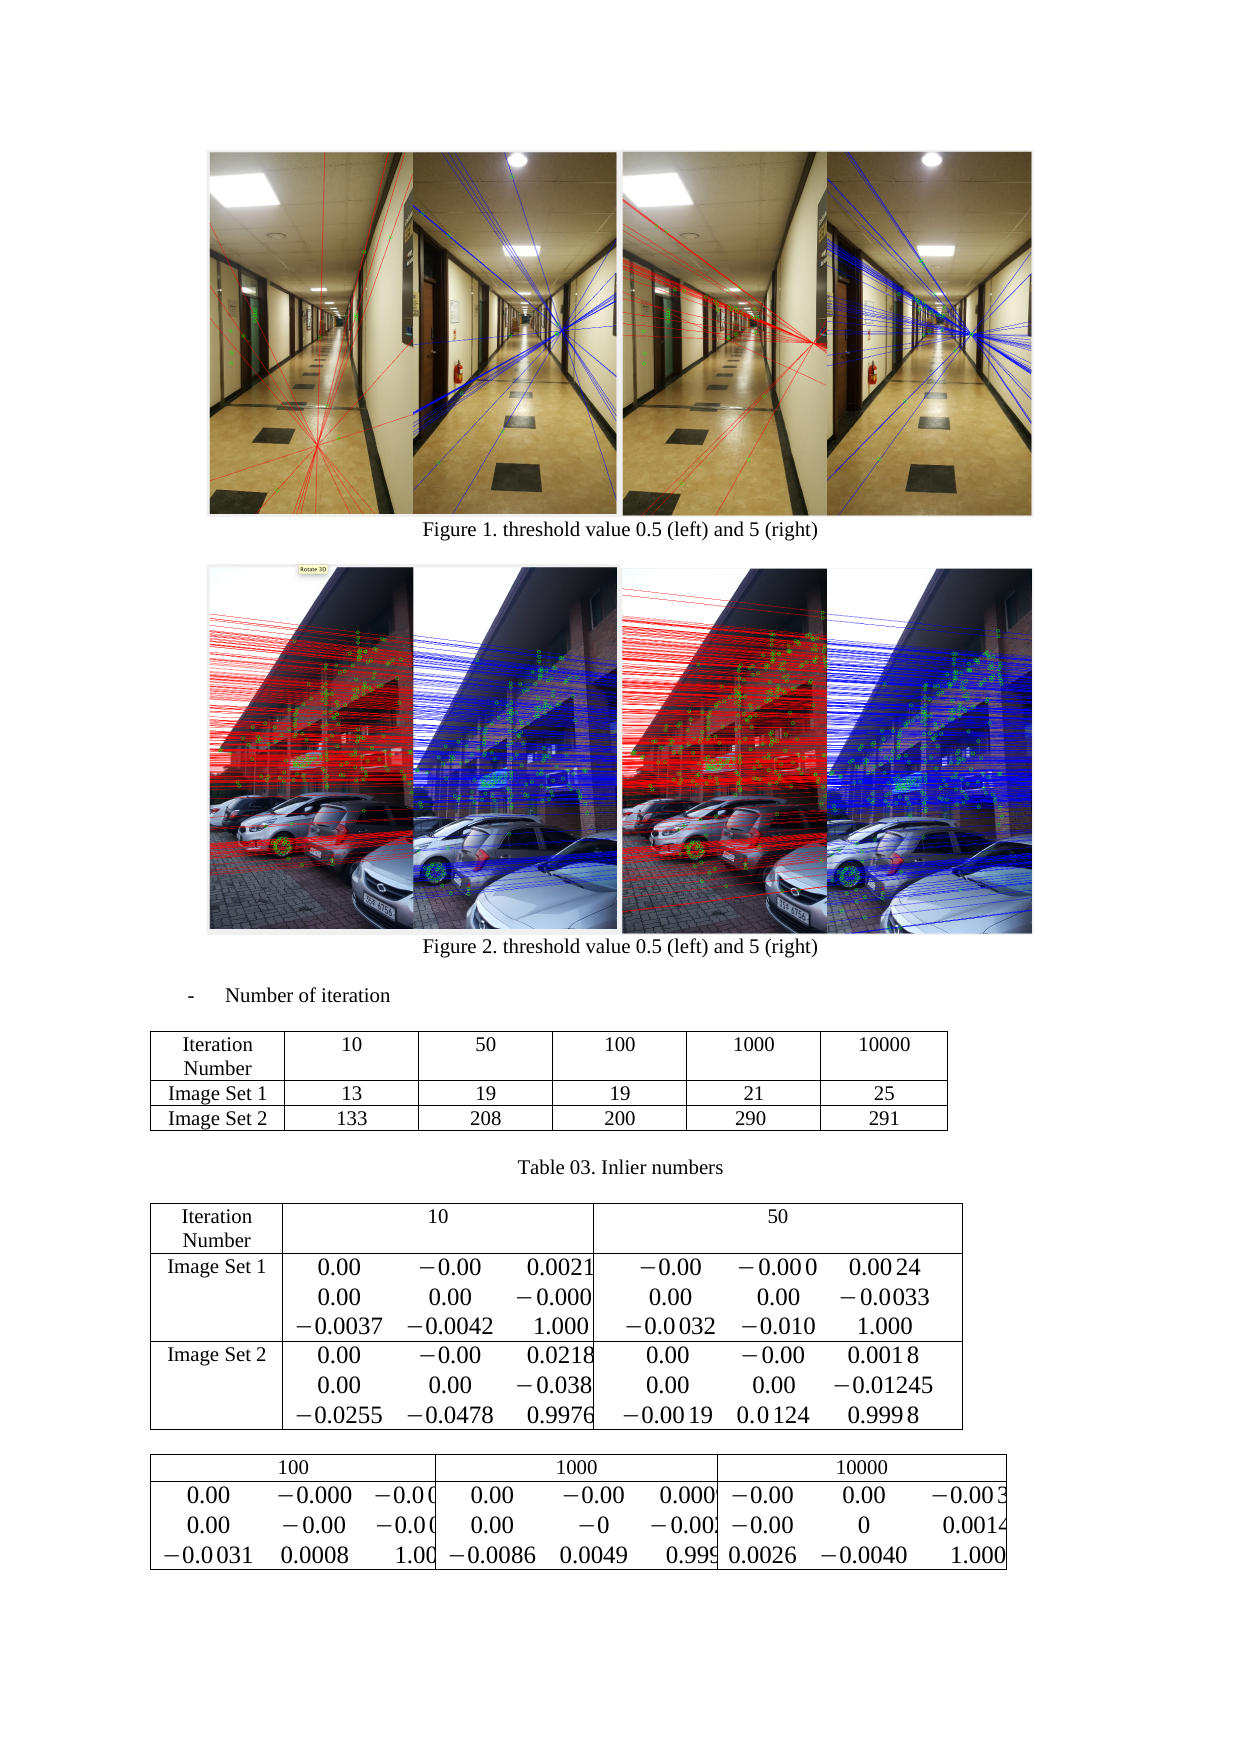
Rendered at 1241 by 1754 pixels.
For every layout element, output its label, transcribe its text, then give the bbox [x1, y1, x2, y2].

table_cell 13 [285, 1081, 418, 1105]
picture [206, 150, 1034, 517]
table_cell Image Set 2 [151, 1342, 282, 1429]
table_cell [283, 1342, 593, 1429]
picture [206, 564, 1034, 935]
table_cell 21 [687, 1081, 820, 1105]
table_cell 200 [553, 1106, 686, 1130]
table_header 100 [553, 1032, 686, 1080]
table_header 50 [594, 1204, 962, 1252]
list Number of iteration [187, 983, 1090, 1007]
table_cell 19 [419, 1081, 552, 1105]
text Figure 2. threshold value 0.5 (left) and 5 (right) [150, 934, 1090, 958]
table_header 1000 [436, 1455, 717, 1481]
table_cell [718, 1482, 1006, 1569]
table_cell [151, 1482, 435, 1569]
table_cell Image Set 2 [151, 1106, 284, 1130]
table_cell [283, 1254, 593, 1341]
table_header 50 [419, 1032, 552, 1080]
table_cell [594, 1254, 962, 1341]
table_cell 19 [553, 1081, 686, 1105]
table_cell 25 [821, 1081, 947, 1105]
table_cell 208 [419, 1106, 552, 1130]
table_cell [436, 1482, 717, 1569]
table_cell 291 [821, 1106, 947, 1130]
table_cell 133 [285, 1106, 418, 1130]
table_header 10 [283, 1204, 593, 1252]
table_cell [594, 1342, 962, 1429]
table_header 10 [285, 1032, 418, 1080]
table_header Iteration Number [151, 1032, 284, 1080]
table_cell Image Set 1 [151, 1081, 284, 1105]
table_header 1000 [687, 1032, 820, 1080]
text Figure 1. threshold value 0.5 (left) and 5 (right) [150, 516, 1090, 541]
table_header Iteration Number [151, 1204, 282, 1252]
table_cell Image Set 1 [151, 1254, 282, 1341]
table_header 100 [151, 1455, 435, 1481]
table_header 10000 [718, 1455, 1006, 1481]
table_cell 290 [687, 1106, 820, 1130]
table_header 10000 [821, 1032, 947, 1080]
text Table 03. Inlier numbers [150, 1155, 1090, 1179]
